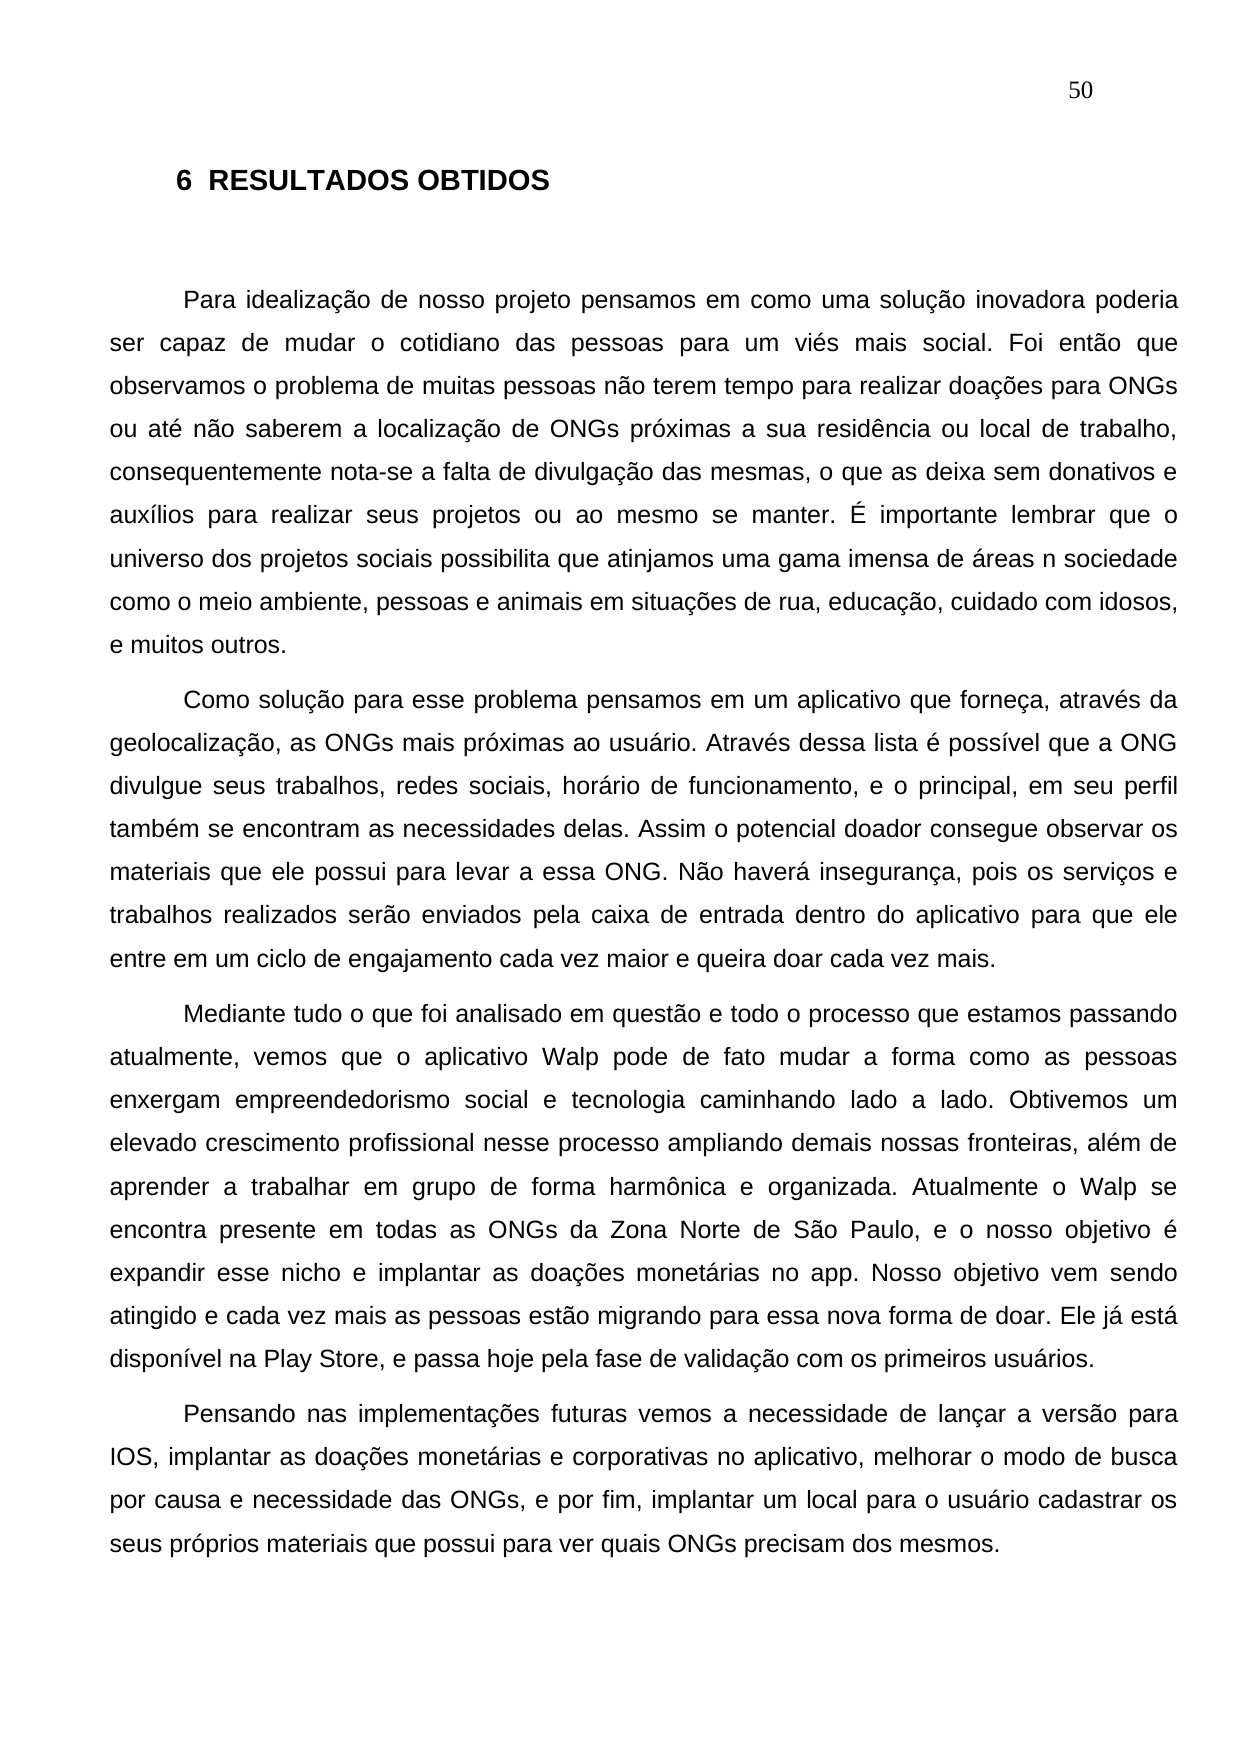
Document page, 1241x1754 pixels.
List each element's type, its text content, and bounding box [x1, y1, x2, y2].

text Para idealização de nosso projeto pensamos em como uma solução inovadora poderia ser capaz de mudar o cotidiano das pessoas para um viés mais social. Foi então que observamos o problema de muitas pessoas não terem tempo para realizar doações para ONGs ou até não saberem a localização de ONGs próximas a sua residência ou local de trabalho, consequentemente nota-se a falta de divulgação das mesmas, o que as deixa sem donativos e auxílios para realizar seus projetos ou ao mesmo se manter. É importante lembrar que o universo dos projetos sociais possibilita que atinjamos uma gama imensa de áreas n sociedade como o meio ambiente, pessoas e animais em situações de rua, educação, cuidado com idosos, e muitos outros. [109, 285, 1179, 658]
text 6 RESULTADOS OBTIDOS [176, 162, 1179, 196]
text Pensando nas implementações futuras vemos a necessidade de lançar a versão para IOS, implantar as doações monetárias e corporativas no aplicativo, melhorar o modo de busca por causa e necessidade das ONGs, e por fim, implantar um local para o usuário cadastrar os seus próprios materiais que possui para ver quais ONGs precisam dos mesmos. [109, 1399, 1179, 1557]
text Como solução para esse problema pensamos em um aplicativo que forneça, através da geolocalização, as ONGs mais próximas ao usuário. Através dessa lista é possível que a ONG divulgue seus trabalhos, redes sociais, horário de funcionamento, e o principal, em seu perfil também se encontram as necessidades delas. Assim o potencial doador consegue observar os materiais que ele possui para levar a essa ONG. Não haverá insegurança, pois os serviços e trabalhos realizados serão enviados pela caixa de entrada dentro do aplicativo para que ele entre em um ciclo de engajamento cada vez maior e queira doar cada vez mais. [109, 685, 1179, 972]
text Mediante tudo o que foi analisado em questão e todo o processo que estamos passando atualmente, vemos que o aplicativo Walp pode de fato mudar a forma como as pessoas enxergam empreendedorismo social e tecnologia caminhando lado a lado. Obtivemos um elevado crescimento profissional nesse processo ampliando demais nossas fronteiras, além de aprender a trabalhar em grupo de forma harmônica e organizada. Atualmente o Walp se encontra presente em todas as ONGs da Zona Norte de São Paulo, e o nosso objetivo é expandir esse nicho e implantar as doações monetárias no app. Nosso objetivo vem sendo atingido e cada vez mais as pessoas estão migrando para essa nova forma de doar. Ele já está disponível na Play Store, e passa hoje pela fase de validação com os primeiros usuários. [109, 999, 1179, 1373]
